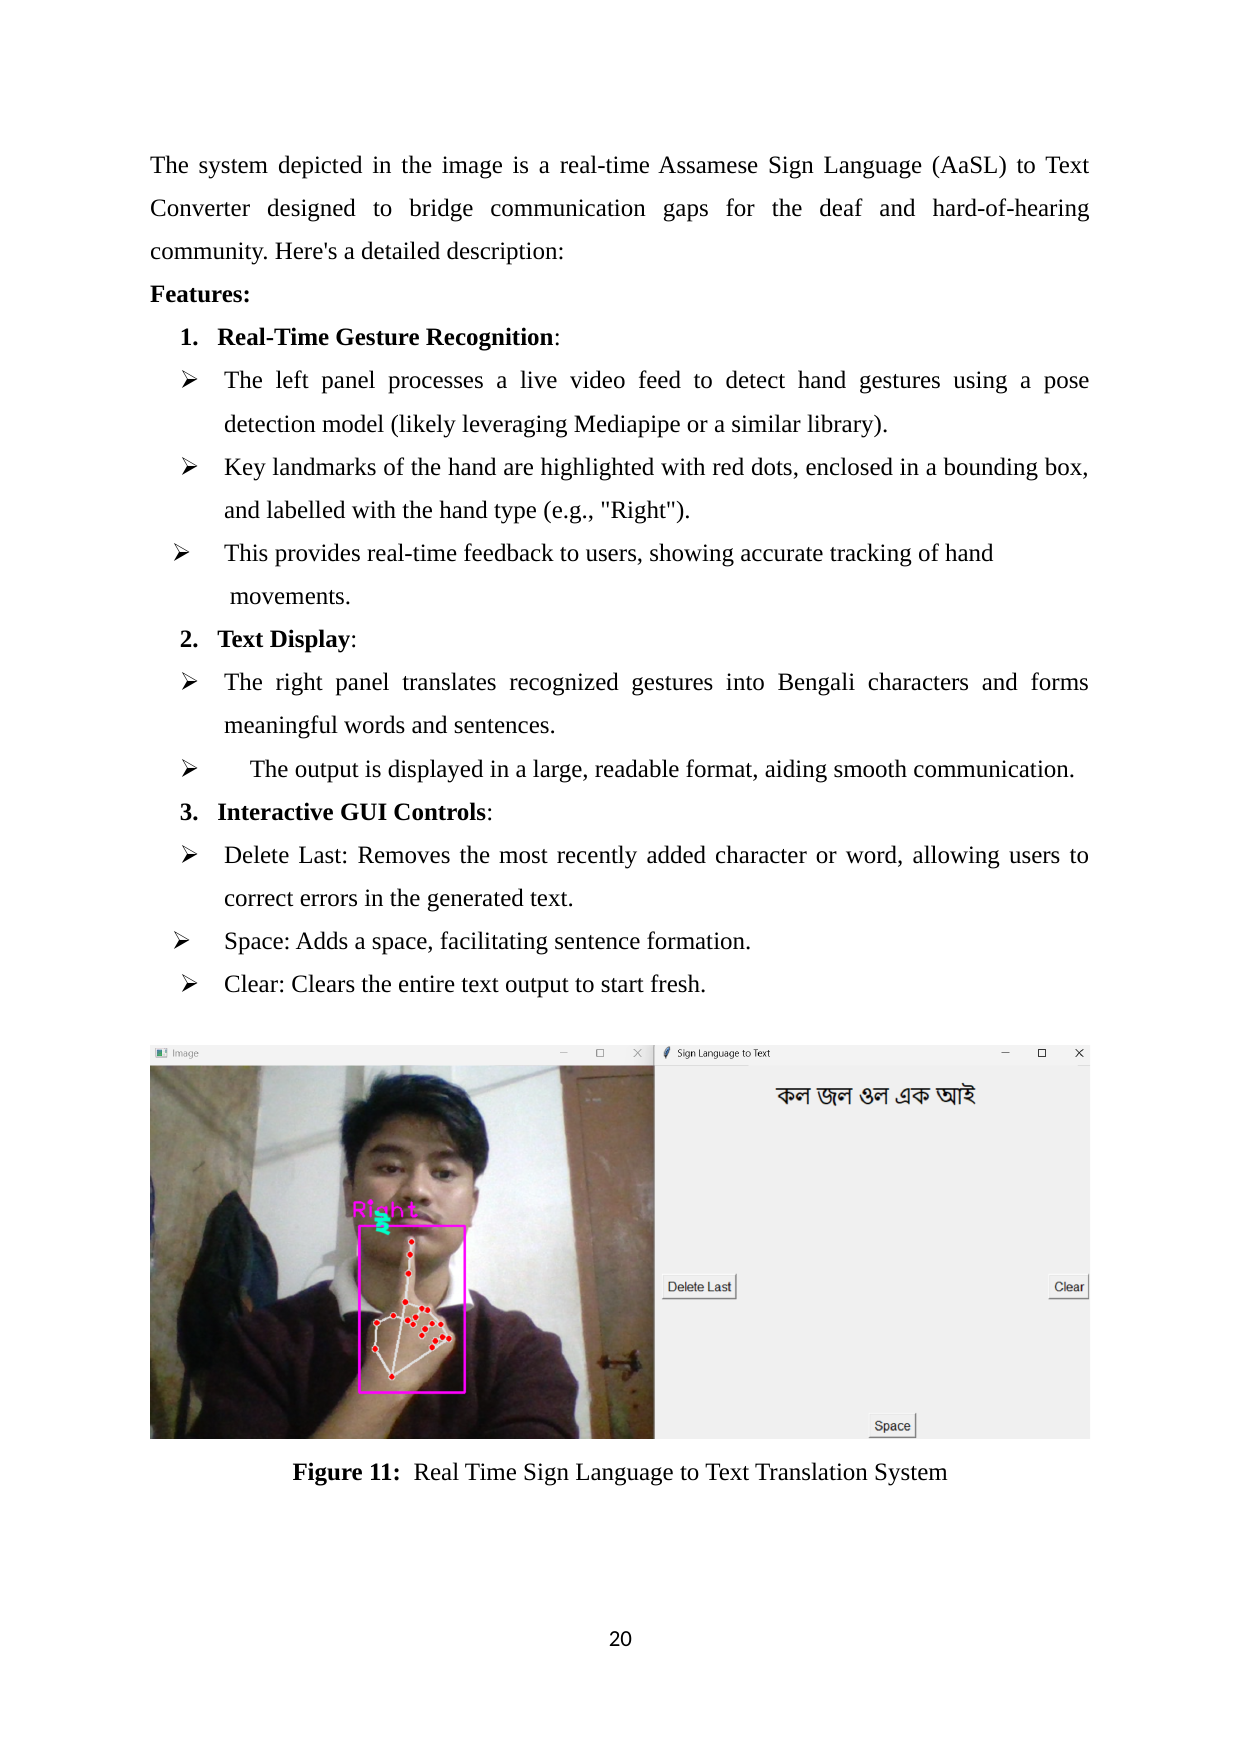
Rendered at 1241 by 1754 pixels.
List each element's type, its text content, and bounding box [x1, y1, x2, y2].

list Key landmarks of the hand are highlighted with red dots, enclosed in a bounding box, and labelled with the hand type (e.g., "Right"). [179, 452, 1090, 524]
text Figure 11: Real Time Sign Language to Text Translation System [150, 1457, 1090, 1486]
list The output is displayed in a large, readable format, aiding smooth communication. [179, 754, 1090, 782]
list Real-Time Gesture Recognition: [179, 322, 1090, 351]
list Space: Adds a space, facilitating sentence formation. [172, 926, 1090, 955]
list Delete Last: Removes the most recently added character or word, allowing users to correct errors in the generated text. [179, 840, 1090, 912]
list Interactive GUI Controls: [179, 797, 1090, 826]
text Features: [150, 279, 1090, 308]
list Clear: Clears the entire text output to start fresh. [179, 969, 1090, 998]
picture [150, 1045, 1091, 1439]
list The right panel translates recognized gestures into Bengali characters and forms meaningful words and sentences. [179, 667, 1090, 739]
text The system depicted in the image is a real-time Assamese Sign Language (AaSL) to Text Converter designed to bridge communication gaps for the deaf and hard-of-hearing community. Here's a detailed description: [150, 150, 1090, 265]
list The left panel processes a live video feed to detect hand gestures using a pose detection model (likely leveraging Mediapipe or a similar library). [179, 366, 1090, 437]
list This provides real-time feedback to users, showing accurate tracking of hand [172, 538, 1090, 567]
list Text Display: [179, 624, 1090, 653]
text movements. [179, 581, 1090, 610]
